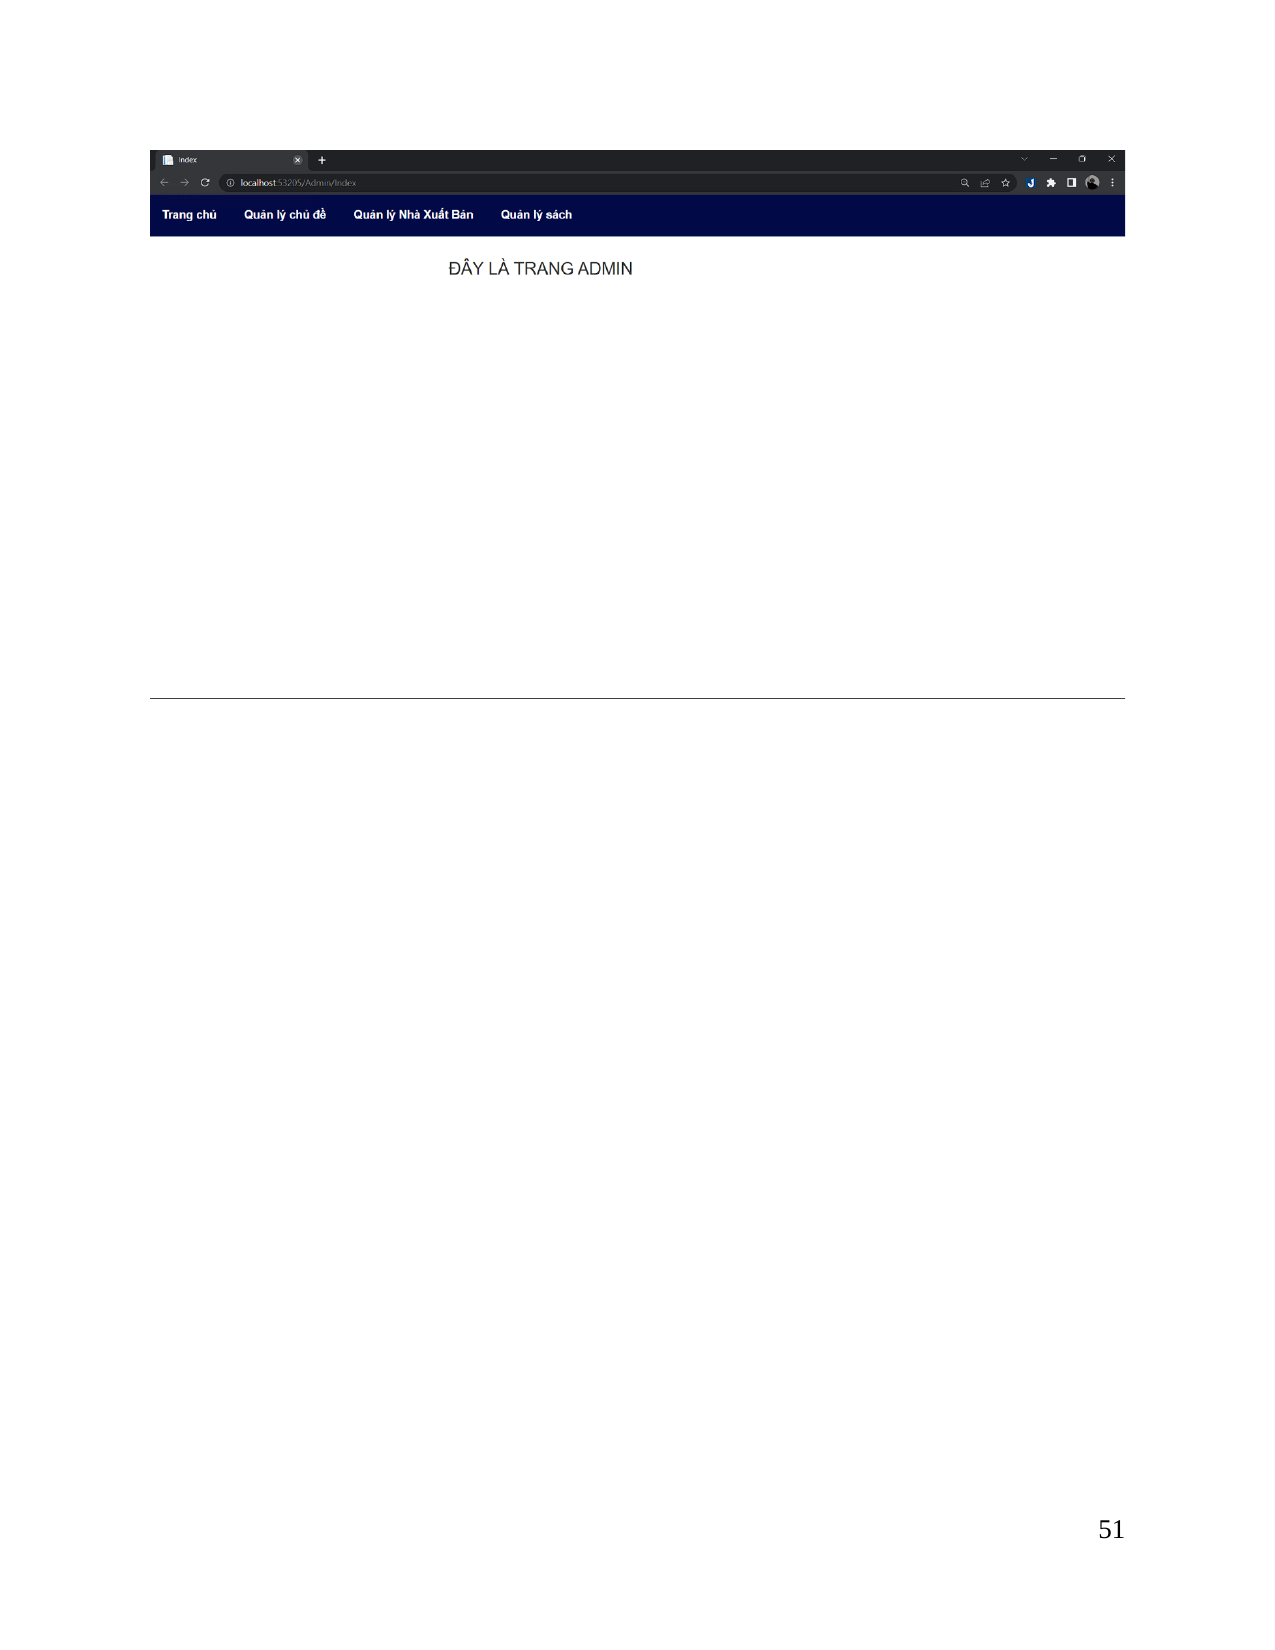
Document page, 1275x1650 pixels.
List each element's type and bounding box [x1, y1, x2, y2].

picture [150, 150, 1125, 699]
